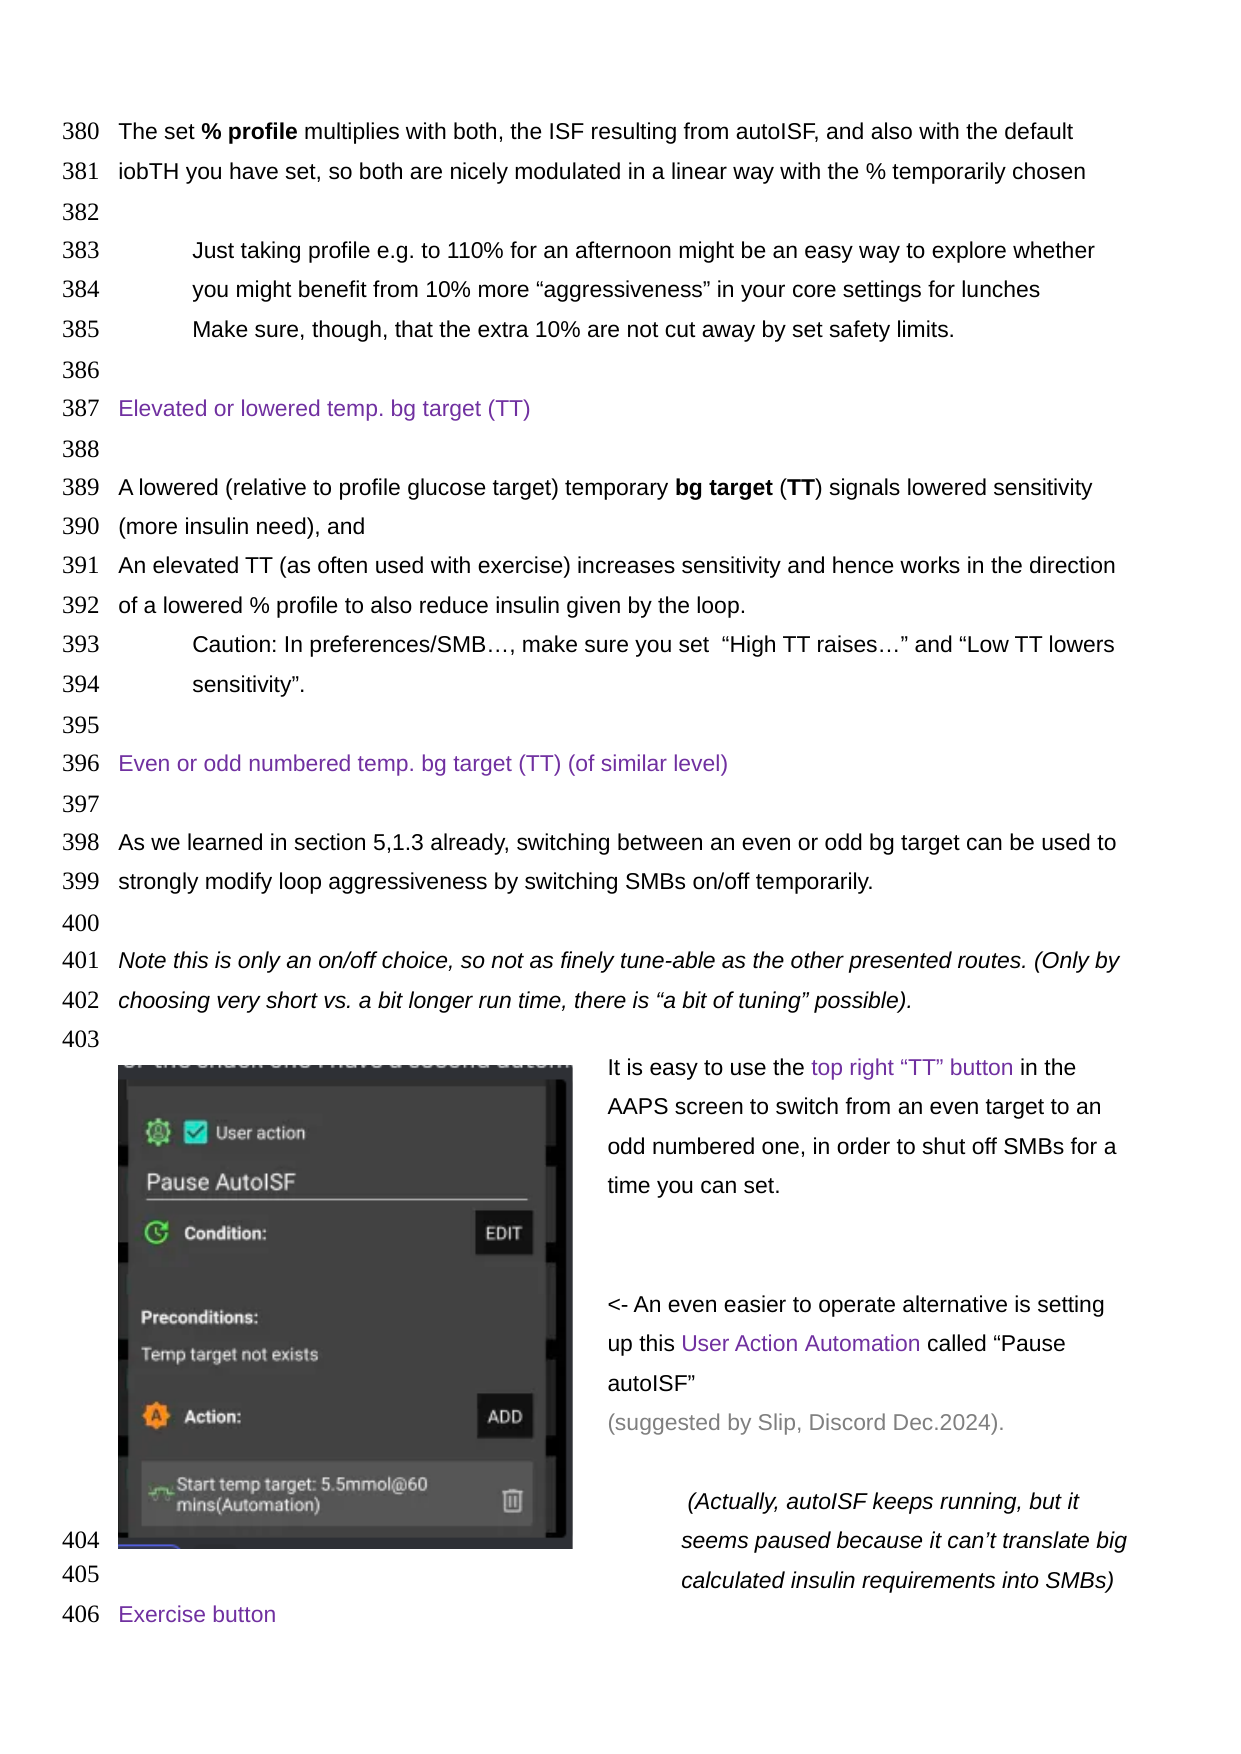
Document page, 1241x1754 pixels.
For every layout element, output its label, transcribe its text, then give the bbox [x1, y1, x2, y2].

text Make sure, though, that the extra 10% are not cut away by set safety limits. [192, 316, 1122, 342]
text A lowered (relative to profile glucose target) temporary bg target (TT) signals lowered sensitivity (more insulin need), and [118, 473, 1122, 539]
text As we learned in section 5,1.3 already, switching between an even or odd bg target can be used to strongly modify loop aggressiveness by switching SMBs on/off temporarily. [118, 829, 1122, 894]
text Even or odd numbered temp. bg target (TT) (of similar level) [118, 750, 1122, 776]
text Elevated or lowered temp. bg target (TT) [118, 394, 1122, 421]
text Just taking profile e.g. to 110% for an afternoon might be an easy way to explore whether you might benefit from 10% more “aggressiveness” in your core settings for lunches [192, 237, 1122, 302]
text An elevated TT (as often used with exercise) increases sensitivity and hence works in the direction of a lowered % profile to also reduce insulin given by the loop. [118, 552, 1122, 618]
text Note this is only an on/off choice, so not as finely tune-able as the other presented routes. (Only by choosing very short vs. a bit longer run time, there is “a bit of tuning” possible). [118, 947, 1122, 1013]
text The set % profile multiplies with both, the ISF resulting from autoISF, and also with the default iobTH you have set, so both are nicely modulated in a linear way with the % temporarily chosen [118, 118, 1122, 184]
text Exercise button [118, 1601, 1122, 1627]
picture [118, 1065, 573, 1549]
text Caution: In preferences/SMB…, make sure you set “High TT raises…” and “Low TT lowers sensitivity”. [192, 631, 1122, 697]
